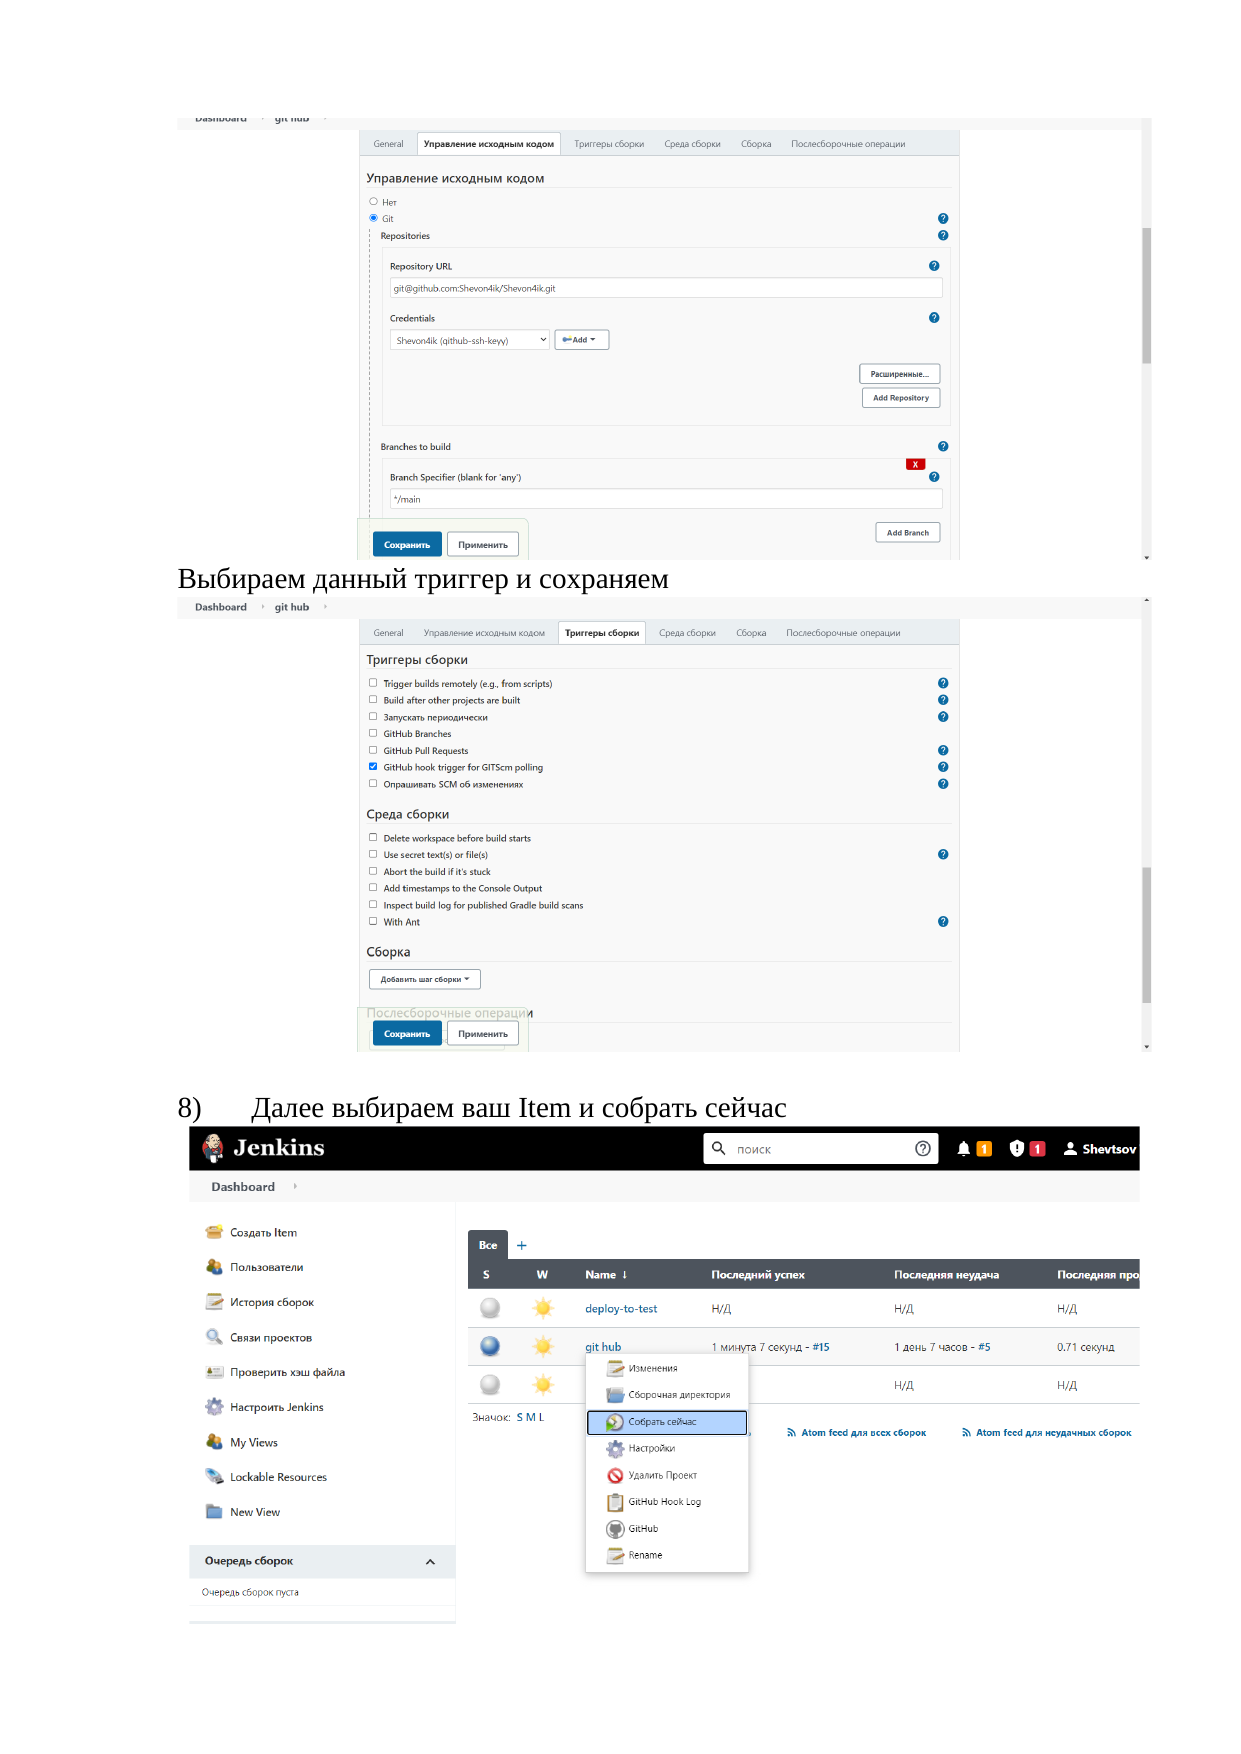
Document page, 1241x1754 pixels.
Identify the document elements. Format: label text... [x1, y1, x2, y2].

list Далее выбираем ваш Item и собрать сейчас [177, 1090, 1152, 1123]
list Выбираем данный триггер и сохраняем [177, 562, 1152, 595]
picture [177, 118, 1152, 560]
picture [177, 597, 1152, 1052]
picture [189, 1126, 1140, 1624]
